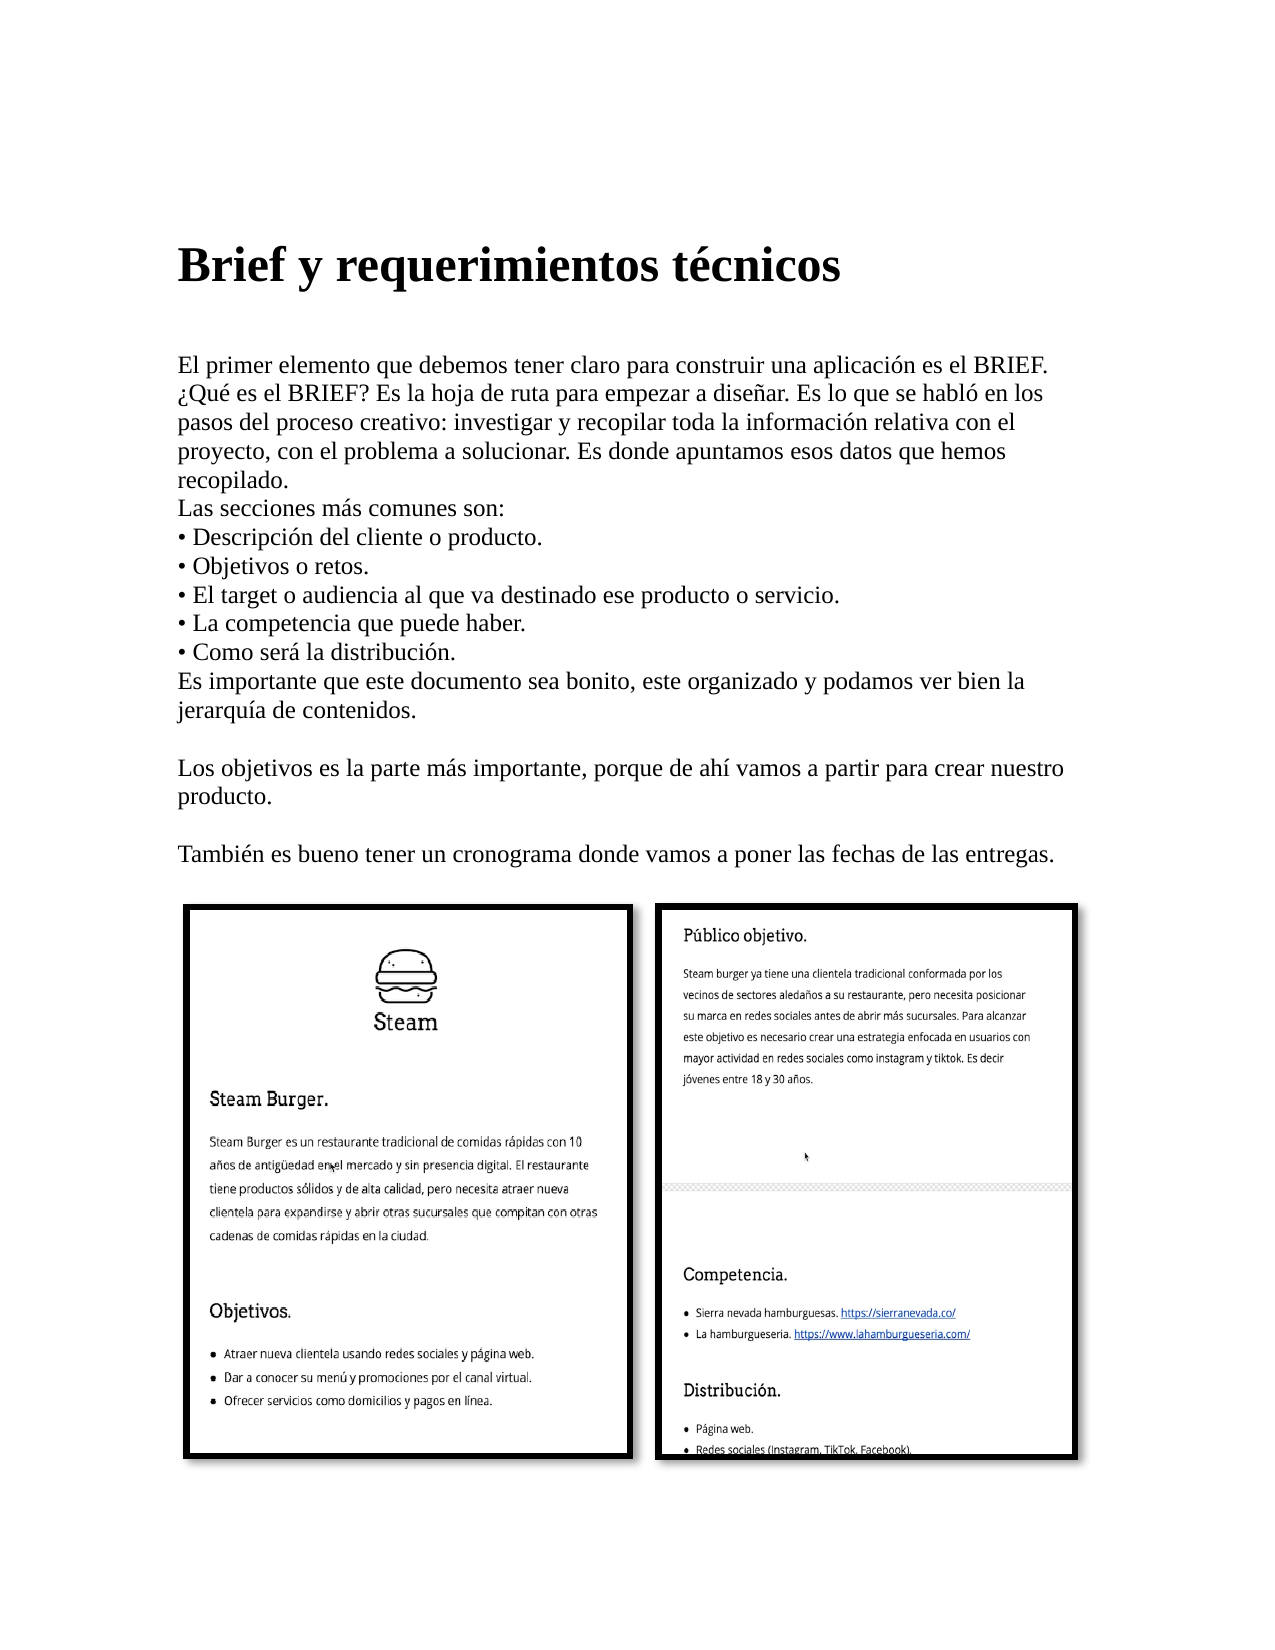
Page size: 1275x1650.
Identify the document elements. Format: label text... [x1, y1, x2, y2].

subtitle También es bueno tener un cronograma donde vamos a poner las fechas de las entregas. [177, 839, 1098, 868]
subtitle Brief y requerimientos técnicos [177, 234, 1098, 292]
subtitle Los objetivos es la parte más importante, porque de ahí vamos a partir para crear nuestro producto. [177, 753, 1098, 810]
subtitle El primer elemento que debemos tener claro para construir una aplicación es el BRIEF. ¿Qué es el BRIEF? Es la hoja de ruta para empezar a diseñar. Es lo que se habló en los pasos del proceso creativo: investigar y recopilar toda la información relativa con el proyecto, con el problema a solucionar. Es donde apuntamos esos datos que hemos recopilado. Las secciones más comunes son: • Descripción del cliente o producto. • Objetivos o retos. • El target o audiencia al que va destinado ese producto o servicio. • La competencia que puede haber. • Como será la distribución. Es importante que este documento sea bonito, este organizado y podamos ver bien la jerarquía de contenidos. [177, 321, 1098, 723]
picture [190, 910, 627, 1453]
picture [662, 910, 1072, 1454]
